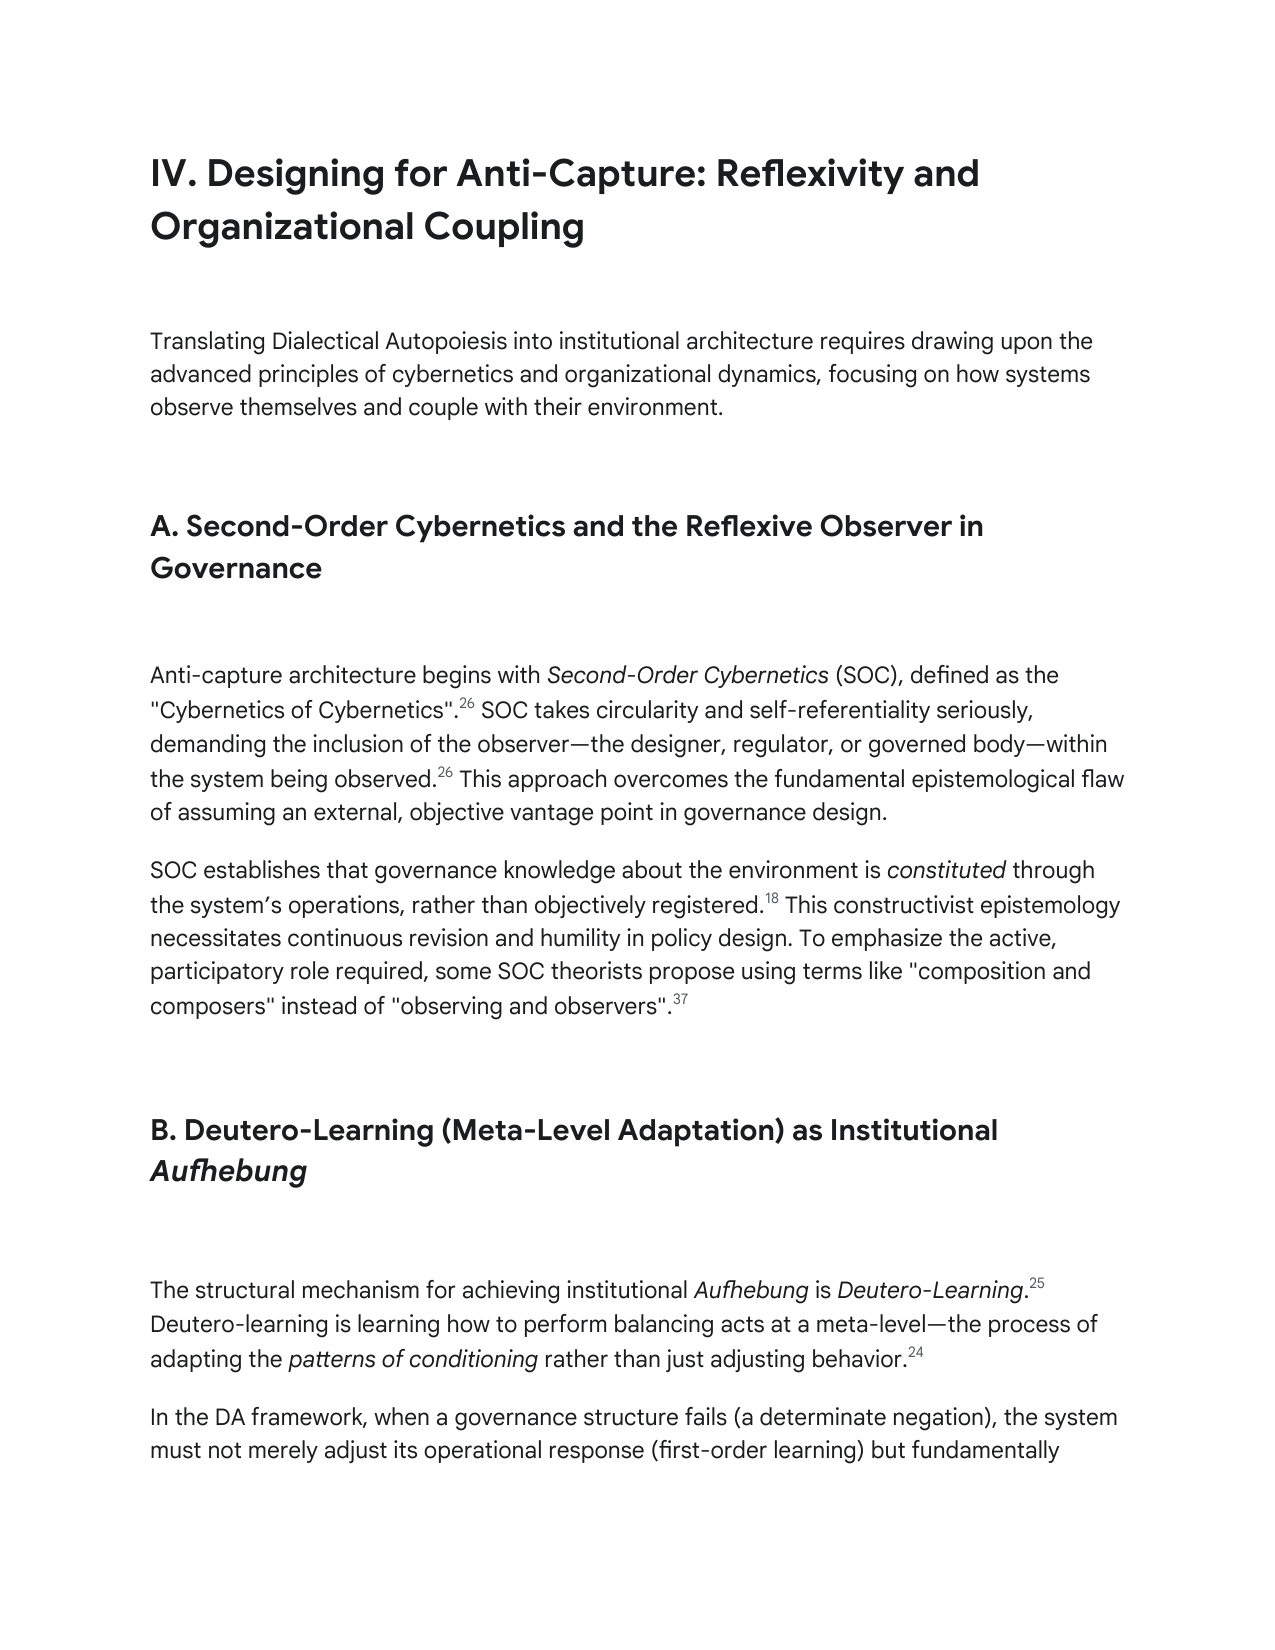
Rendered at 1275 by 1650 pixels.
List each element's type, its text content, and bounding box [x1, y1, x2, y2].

text Translating Dialectical Autopoiesis into institutional architecture requires drawing upon the advanced principles of cybernetics and organizational dynamics, focusing on how systems observe themselves and couple with their environment. [150, 327, 1125, 421]
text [150, 1404, 1125, 1465]
text The structural mechanism for achieving institutional Aufhebung is Deutero-Learning.25 Deutero-learning is learning how to perform balancing acts at a meta-level—the process of adapting the patterns of conditioning rather than just adjusting behavior.24 [150, 1274, 1125, 1374]
subtitle IV. Designing for Anti-Capture: Reflexivity and Organizational Coupling [150, 150, 1125, 251]
subtitle A. Second-Order Cybernetics and the Reflexive Observer in Governance [150, 508, 1125, 586]
text SOC establishes that governance knowledge about the environment is constituted through the system’s operations, rather than objectively registered.18 This constructivist epistemology necessitates continuous revision and humility in policy design. To emphasize the active, participatory role required, some SOC theorists propose using terms like "composition and composers" instead of "observing and observers".37 [150, 856, 1125, 1022]
text Anti-capture architecture begins with Second-Order Cybernetics (SOC), defined as the "Cybernetics of Cybernetics".26 SOC takes circularity and self-referentiality seriously, demanding the inclusion of the observer—the designer, regulator, or governed body—within the system being observed.26 This approach overcomes the fundamental epistemological flaw of assuming an external, objective vantage point in governance design. [150, 662, 1125, 827]
subtitle B. Deutero-Learning (Meta-Level Adaptation) as Institutional Aufhebung [150, 1112, 1125, 1190]
